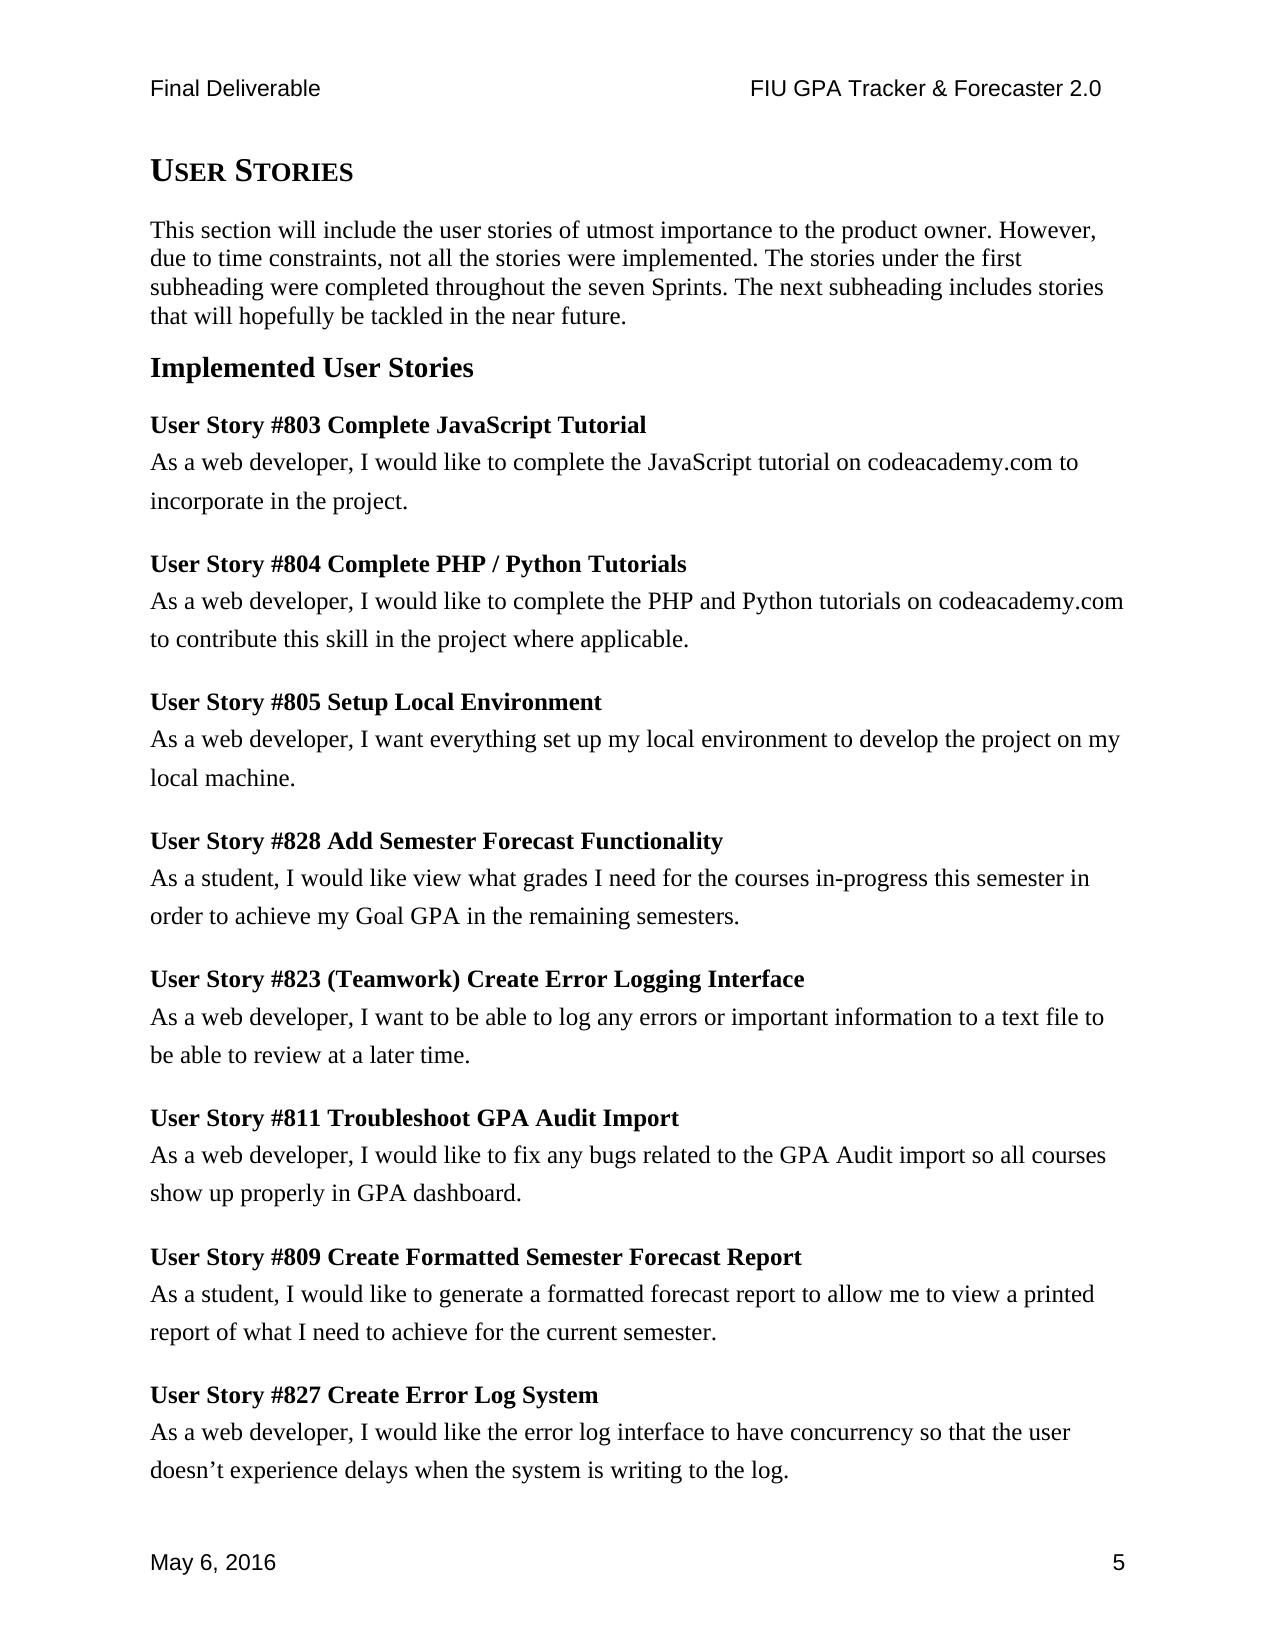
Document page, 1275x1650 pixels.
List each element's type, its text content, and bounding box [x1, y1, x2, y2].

text User Story #828 Add Semester Forecast Functionality [150, 826, 1125, 855]
text User Story #803 Complete JavaScript Tutorial [150, 410, 1125, 439]
text User Story #804 Complete PHP / Python Tutorials [150, 549, 1125, 578]
text User Story #805 Setup Local Environment [150, 687, 1125, 716]
text As a student, I would like to generate a formatted forecast report to allow me to view a printed report of what I need to achieve for the current semester. [150, 1279, 1125, 1346]
text As a web developer, I want to be able to log any errors or important information to a text file to be able to review at a later time. [150, 1002, 1125, 1069]
text This section will include the user stories of utmost importance to the product owner. However, due to time constraints, not all the stories were implemented. The stories under the first subheading were completed throughout the seven Sprints. The next subheading includes stories that will hopefully be tackled in the near future. [150, 215, 1125, 330]
text User Story #827 Create Error Log System [150, 1380, 1125, 1409]
text As a web developer, I would like to fix any bugs related to the GPA Audit import so all courses show up properly in GPA dashboard. [150, 1140, 1125, 1207]
text User Story #809 Create Formatted Semester Forecast Report [150, 1242, 1125, 1270]
subtitle Implemented User Stories [150, 351, 1125, 384]
text User Stories [150, 150, 1125, 188]
text User Story #811 Troubleshoot GPA Audit Import [150, 1103, 1125, 1132]
text User Story #823 (Teamwork) Create Error Logging Interface [150, 964, 1125, 993]
text As a web developer, I would like to complete the JavaScript tutorial on codeacademy.com to incorporate in the project. [150, 447, 1125, 514]
text As a web developer, I want everything set up my local environment to develop the project on my local machine. [150, 724, 1125, 792]
text As a web developer, I would like to complete the PHP and Python tutorials on codeacademy.com to contribute this skill in the project where applicable. [150, 586, 1125, 653]
text As a student, I would like view what grades I need for the courses in-progress this semester in order to achieve my Goal GPA in the remaining semesters. [150, 863, 1125, 930]
text As a web developer, I would like the error log interface to have concurrency so that the user doesn’t experience delays when the system is writing to the log. [150, 1417, 1125, 1484]
